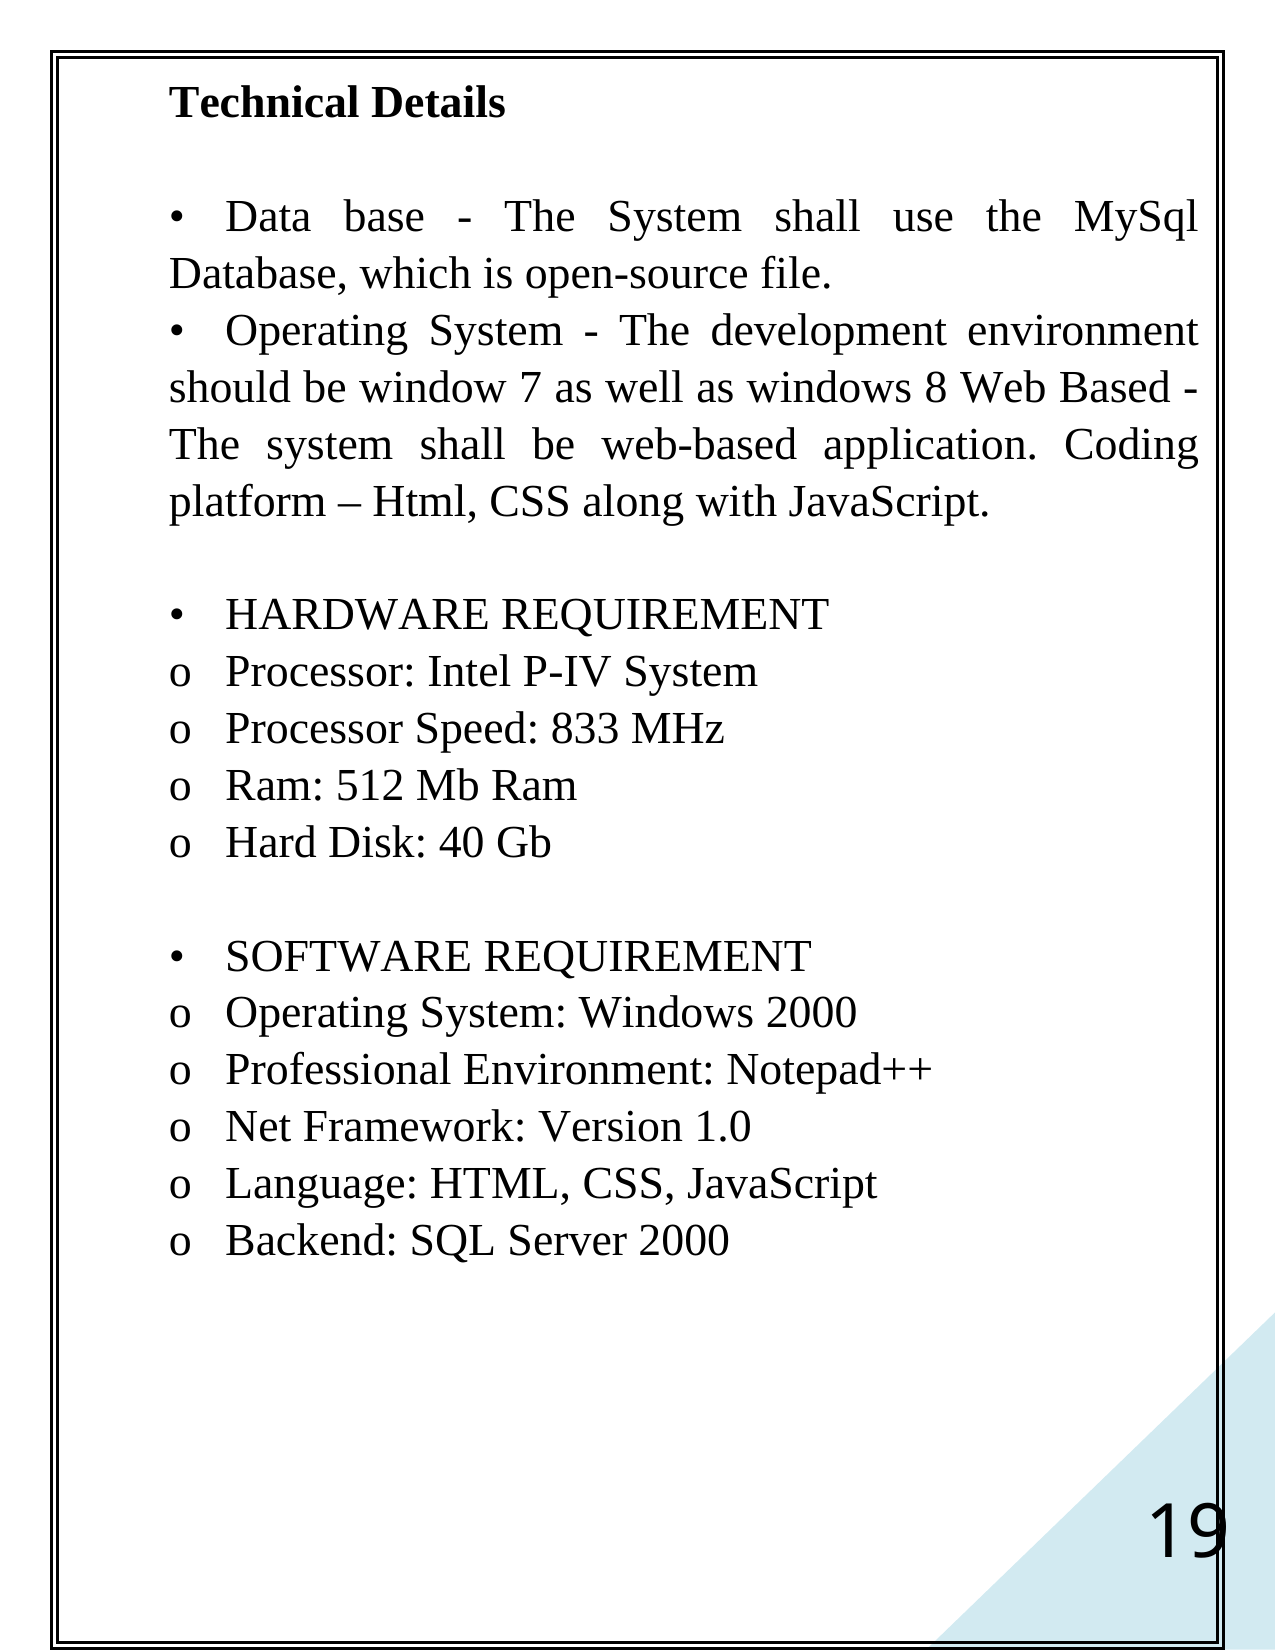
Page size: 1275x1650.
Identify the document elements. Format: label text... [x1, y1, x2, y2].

list • Data base - The System shall use the MySql Database, which is open-source file. [169, 189, 1200, 298]
list o Professional Environment: Notepad++ [169, 1042, 1200, 1094]
list o Operating System: Windows 2000 [169, 985, 1200, 1038]
list o Language: HTML, CSS, JavaScript [169, 1156, 1200, 1208]
list Technical Details [169, 75, 1200, 128]
list o Processor Speed: 833 MHz [169, 701, 1200, 753]
list • Operating System - The development environment should be window 7 as well as windows 8 Web Based - The system shall be web-based application. Coding platform – Html, CSS along with JavaScript. [169, 302, 1200, 526]
list o Processor: Intel P-IV System [169, 644, 1200, 696]
list o Ram: 512 Mb Ram [169, 757, 1200, 810]
list o Net Framework: Version 1.0 [169, 1099, 1200, 1151]
list • SOFTWARE REQUIREMENT [169, 928, 1200, 981]
list o Hard Disk: 40 Gb [169, 814, 1200, 867]
list o Backend: SQL Server 2000 [169, 1212, 1200, 1265]
list • HARDWARE REQUIREMENT [169, 587, 1200, 639]
